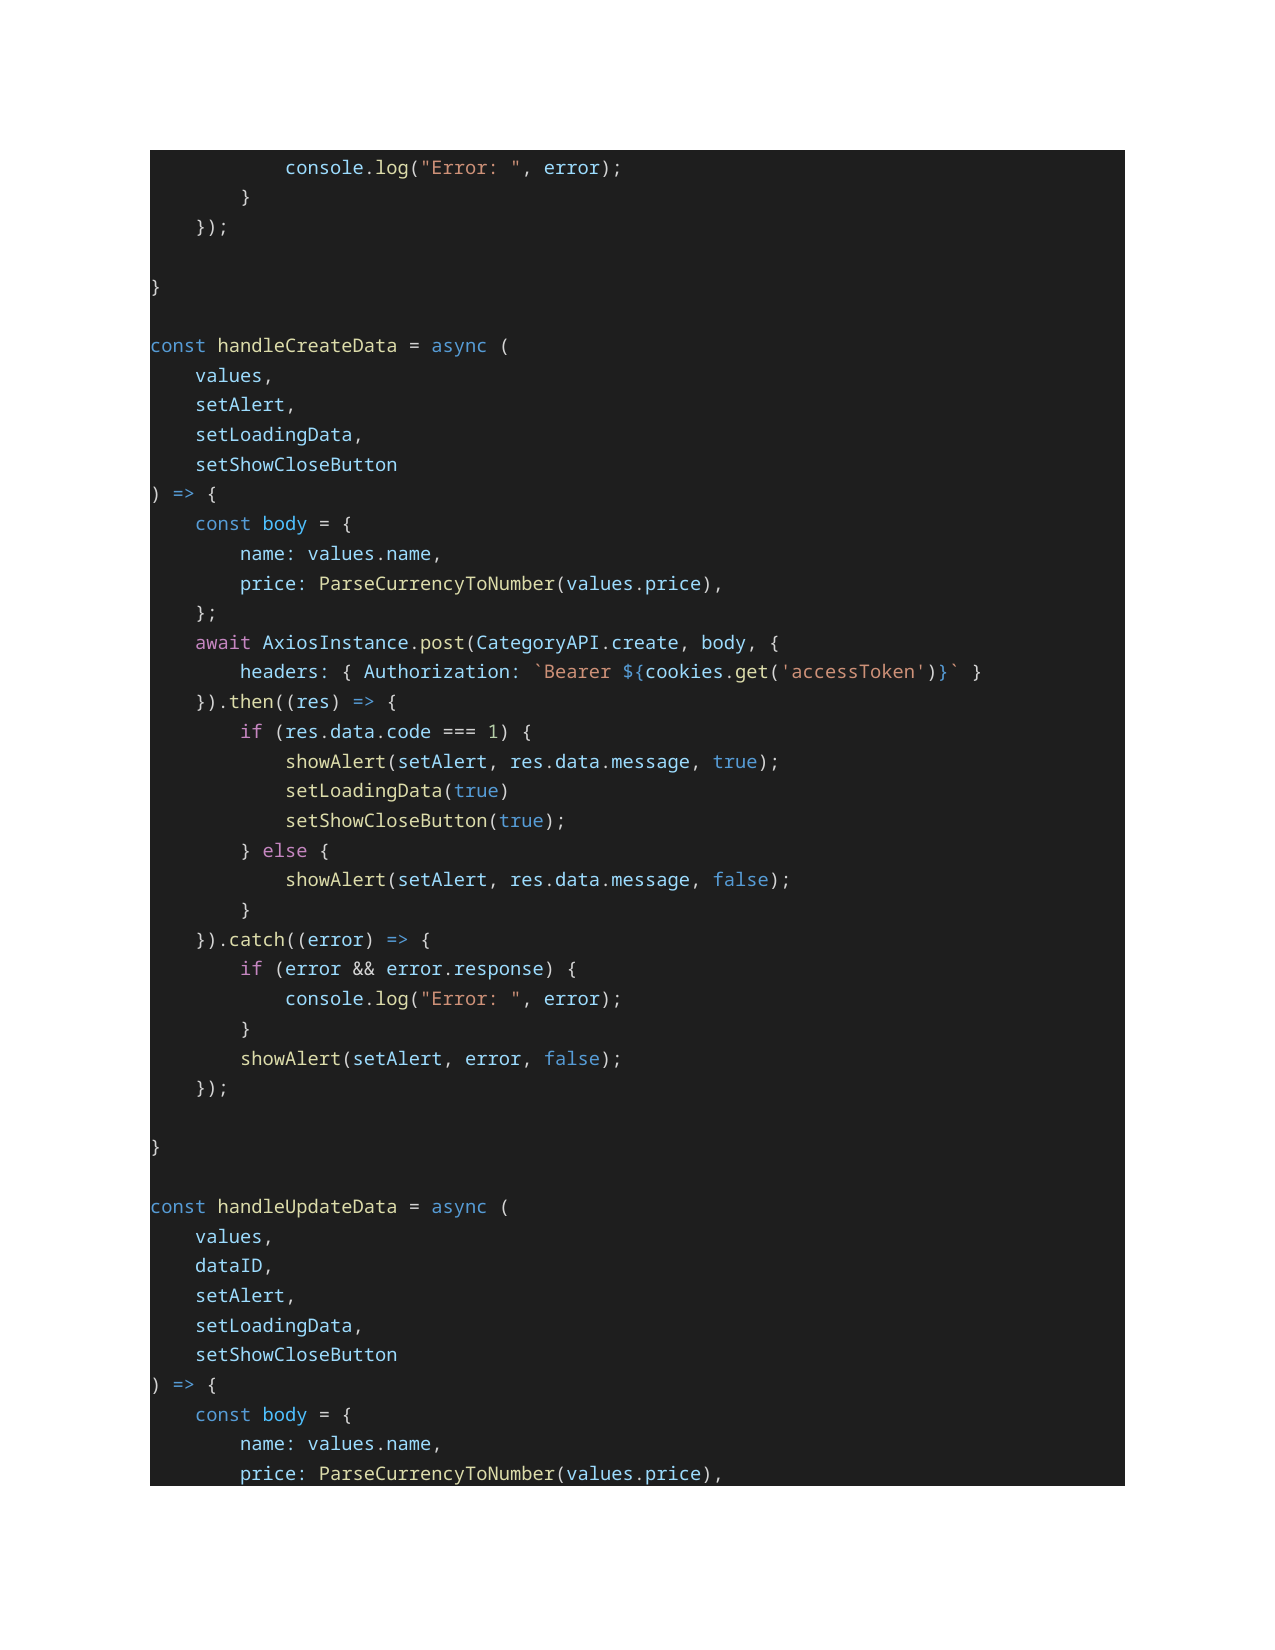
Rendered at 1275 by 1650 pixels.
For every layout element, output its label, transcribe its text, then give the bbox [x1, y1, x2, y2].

text console.log("Error: ", error); [150, 981, 1125, 1011]
text setLoadingData(true) [150, 773, 1125, 803]
text ) => { [150, 1367, 1125, 1397]
text await AxiosInstance.post(CategoryAPI.create, body, { [150, 625, 1125, 655]
text }; [150, 595, 1125, 625]
text headers: { Authorization: `Bearer ${cookies.get('accessToken')}` } [150, 655, 1125, 684]
text }); [150, 1070, 1125, 1100]
text showAlert(setAlert, error, false); [150, 1041, 1125, 1070]
text }).then((res) => { [150, 684, 1125, 714]
text setAlert, [150, 1278, 1125, 1308]
text setAlert, [150, 387, 1125, 417]
text const body = { [150, 1397, 1125, 1427]
text if (res.data.code === 1) { [150, 714, 1125, 744]
text } [150, 1130, 1125, 1159]
text values, [150, 358, 1125, 387]
text setLoadingData, [150, 417, 1125, 447]
text const handleUpdateData = async ( [150, 1189, 1125, 1219]
text showAlert(setAlert, res.data.message, false); [150, 862, 1125, 892]
text setShowCloseButton [150, 1337, 1125, 1367]
text name: values.name, [150, 536, 1125, 566]
text price: ParseCurrencyToNumber(values.price), [150, 566, 1125, 595]
text const body = { [150, 506, 1125, 536]
text } else { [150, 833, 1125, 862]
text }).catch((error) => { [150, 922, 1125, 952]
text } [150, 892, 1125, 922]
text if (error && error.response) { [150, 952, 1125, 981]
text } [150, 180, 1125, 209]
text const handleCreateData = async ( [150, 328, 1125, 358]
text setShowCloseButton [150, 447, 1125, 477]
text console.log("Error: ", error); [150, 150, 1125, 180]
text showAlert(setAlert, res.data.message, true); [150, 744, 1125, 773]
text name: values.name, [150, 1427, 1125, 1456]
text ) => { [150, 477, 1125, 506]
text } [150, 1011, 1125, 1041]
text price: ParseCurrencyToNumber(values.price), [150, 1456, 1125, 1486]
text } [150, 269, 1125, 298]
text setShowCloseButton(true); [150, 803, 1125, 833]
text values, [150, 1219, 1125, 1248]
text }); [150, 209, 1125, 239]
text setLoadingData, [150, 1308, 1125, 1337]
text dataID, [150, 1248, 1125, 1278]
